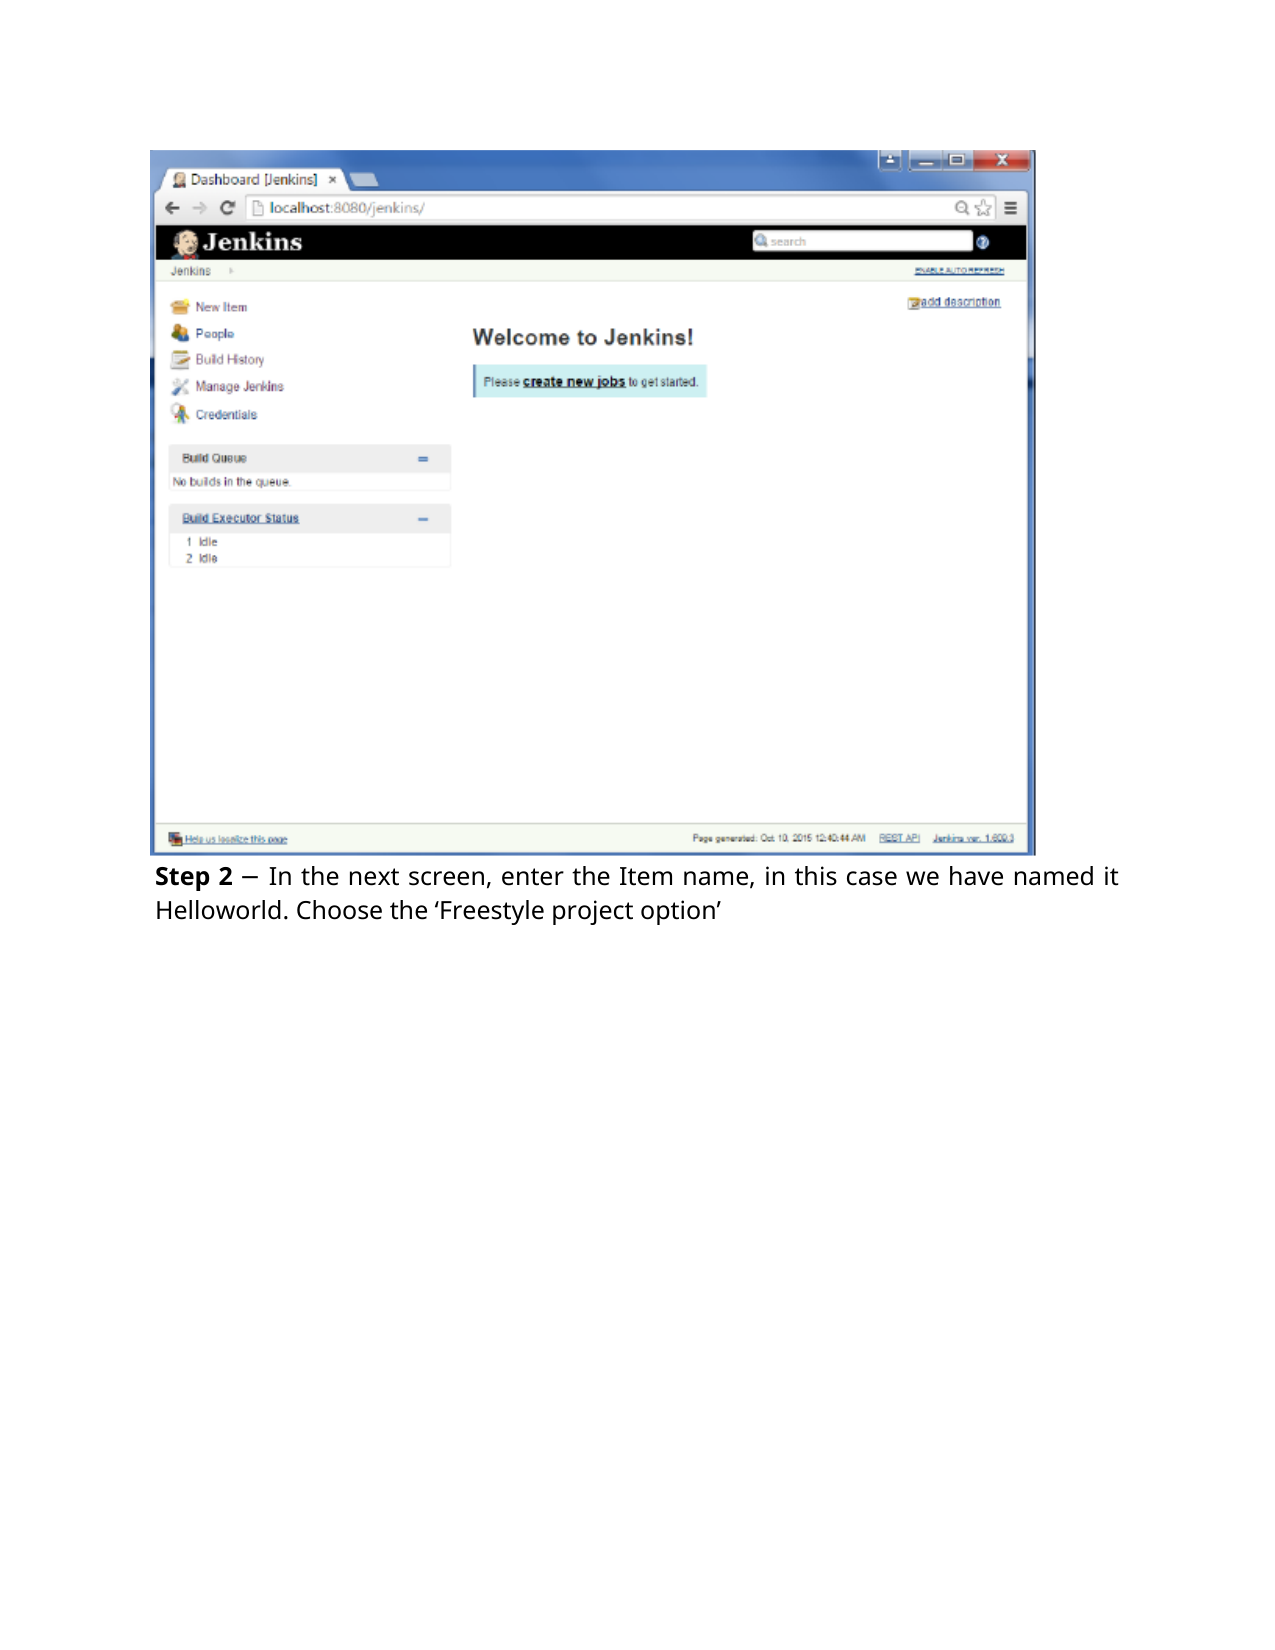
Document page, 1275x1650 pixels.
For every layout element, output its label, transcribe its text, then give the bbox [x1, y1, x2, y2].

picture [150, 150, 1039, 859]
text Step 2 − In the next screen, enter the Item name, in this case we have named it Helloworld. Choose the ‘Freestyle project option’ [155, 859, 1120, 927]
